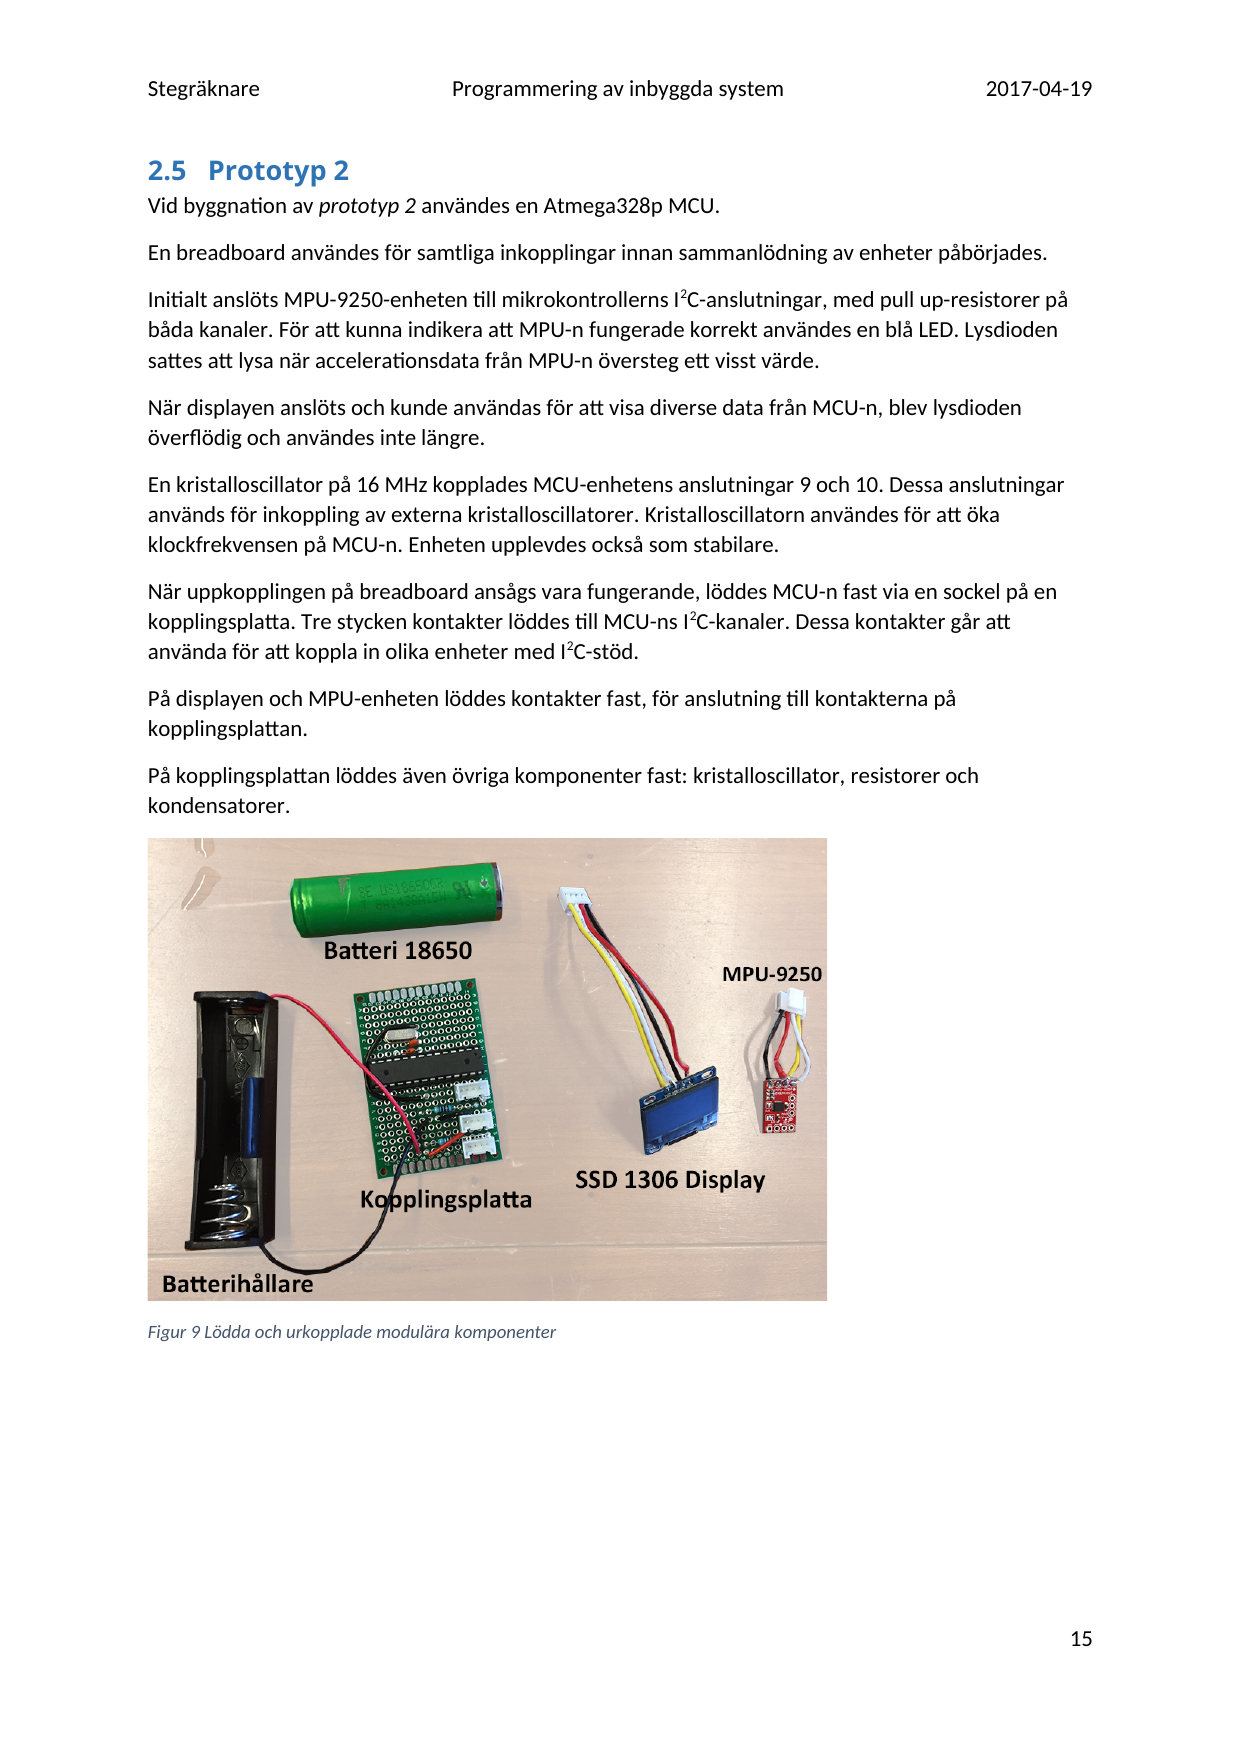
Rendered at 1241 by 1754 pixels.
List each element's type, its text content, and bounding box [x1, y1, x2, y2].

text När uppkopplingen på breadboard ansågs vara fungerande, löddes MCU-n fast via en sockel på en kopplingsplatta. Tre stycken kontakter löddes till MCU-ns I2C-kanaler. Dessa kontakter går att använda för att koppla in olika enheter med I2C-stöd. [148, 577, 1093, 665]
text När displayen anslöts och kunde användas för att visa diverse data från MCU-n, blev lysdioden överflödig och användes inte längre. [148, 393, 1093, 451]
text Initialt anslöts MPU-9250-enheten till mikrokontrollerns I2C-anslutningar, med pull up-resistorer på båda kanaler. För att kunna indikera att MPU-n fungerade korrekt användes en blå LED. Lysdioden sattes att lysa när accelerationsdata från MPU-n översteg ett visst värde. [148, 285, 1093, 374]
text En breadboard användes för samtliga inkopplingar innan sammanlödning av enheter påbörjades. [148, 238, 1093, 266]
text På kopplingsplattan löddes även övriga komponenter fast: kristalloscillator, resistorer och kondensatorer. [148, 761, 1093, 819]
subtitle Prototyp 2 [148, 152, 1093, 189]
text På displayen och MPU-enheten löddes kontakter fast, för anslutning till kontakterna på kopplingsplattan. [148, 684, 1093, 742]
picture [147, 838, 828, 1301]
text Vid byggnation av prototyp 2 användes en Atmega328p MCU. [148, 192, 1093, 219]
text En kristalloscillator på 16 MHz kopplades MCU-enhetens anslutningar 9 och 10. Dessa anslutningar används för inkoppling av externa kristalloscillatorer. Kristalloscillatorn användes för att öka klockfrekvensen på MCU-n. Enheten upplevdes också som stabilare. [148, 470, 1093, 558]
